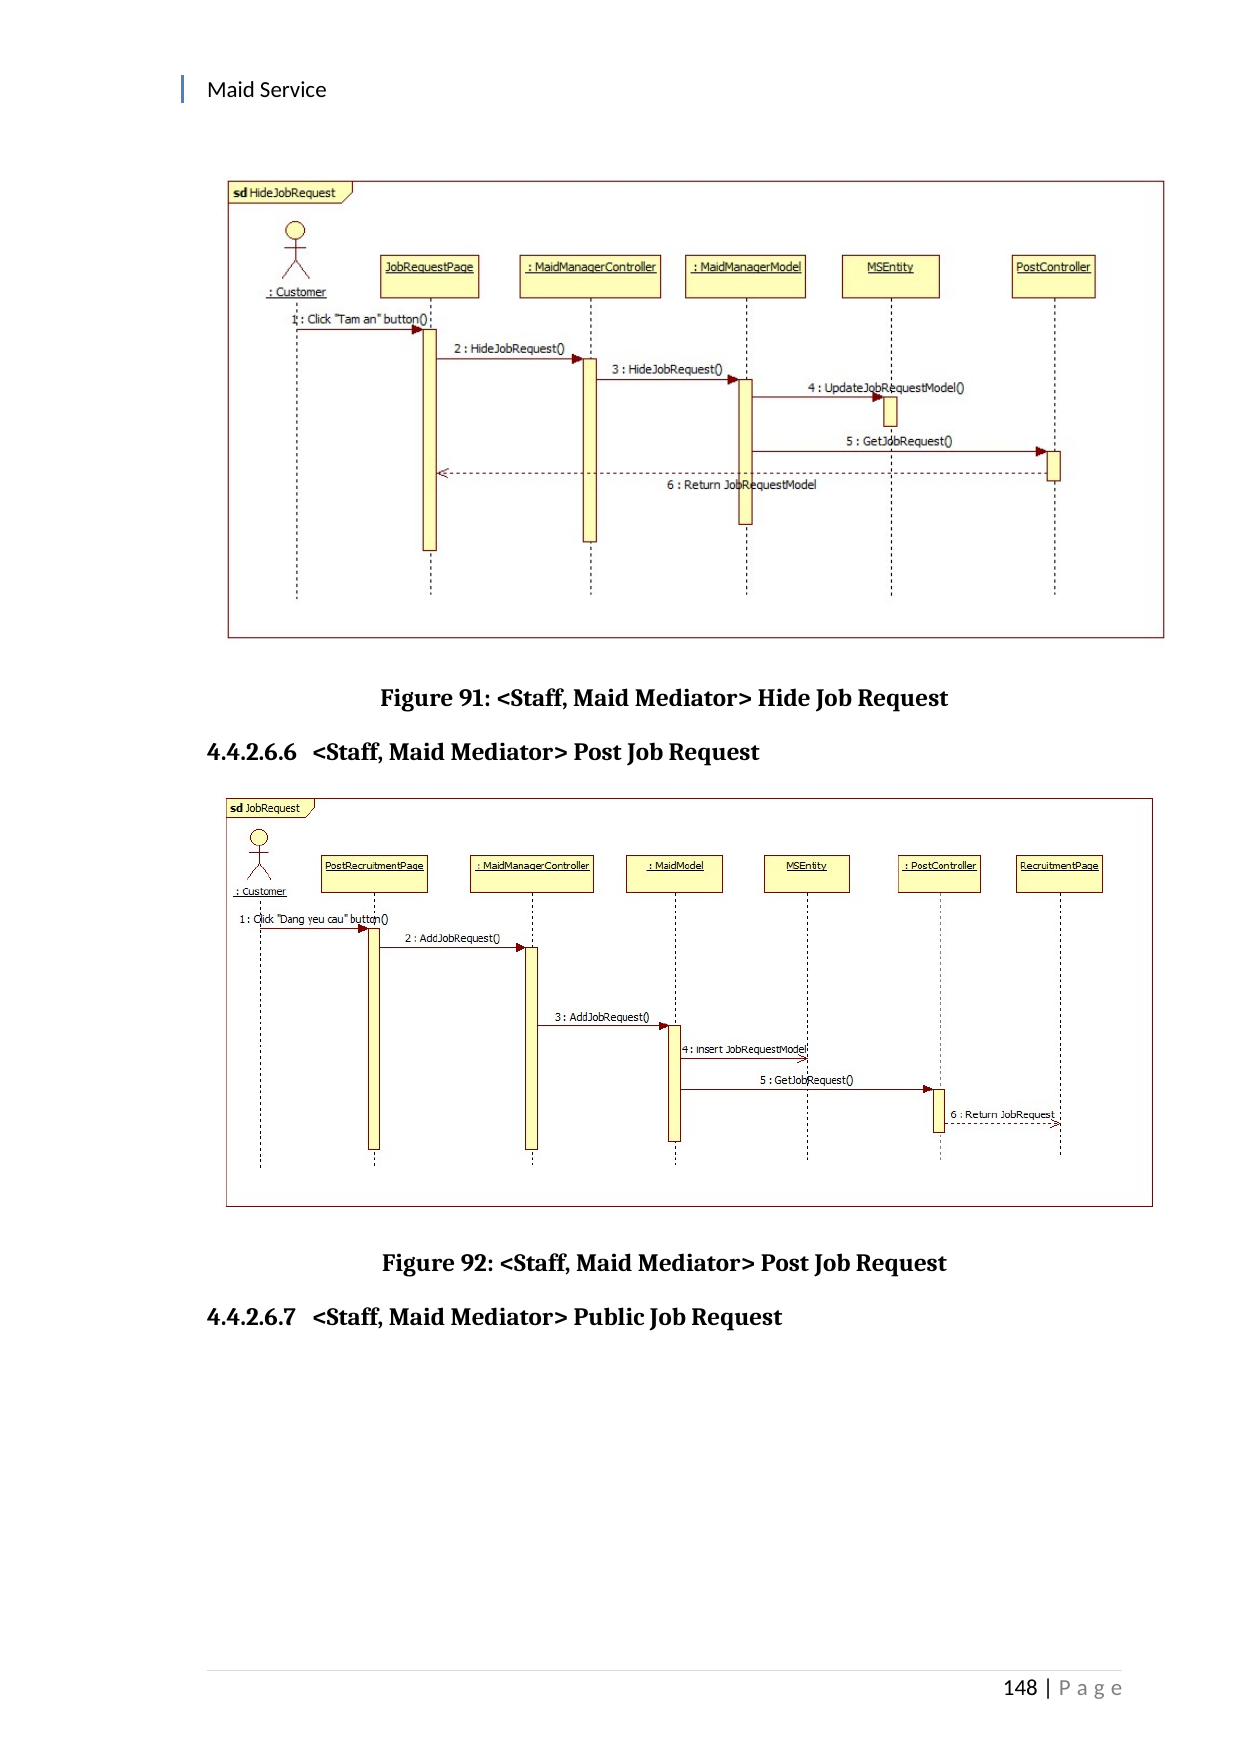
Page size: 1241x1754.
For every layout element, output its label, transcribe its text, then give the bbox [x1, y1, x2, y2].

picture [206, 160, 1184, 659]
subtitle Figure 91: <Staff, Maid Mediator> Hide Job Request [207, 684, 1122, 713]
subtitle <Staff, Maid Mediator> Public Job Request [207, 1303, 1122, 1332]
subtitle Figure 92: <Staff, Maid Mediator> Post Job Request [207, 1249, 1122, 1278]
picture [206, 778, 1171, 1225]
subtitle <Staff, Maid Mediator> Post Job Request [207, 738, 1122, 766]
